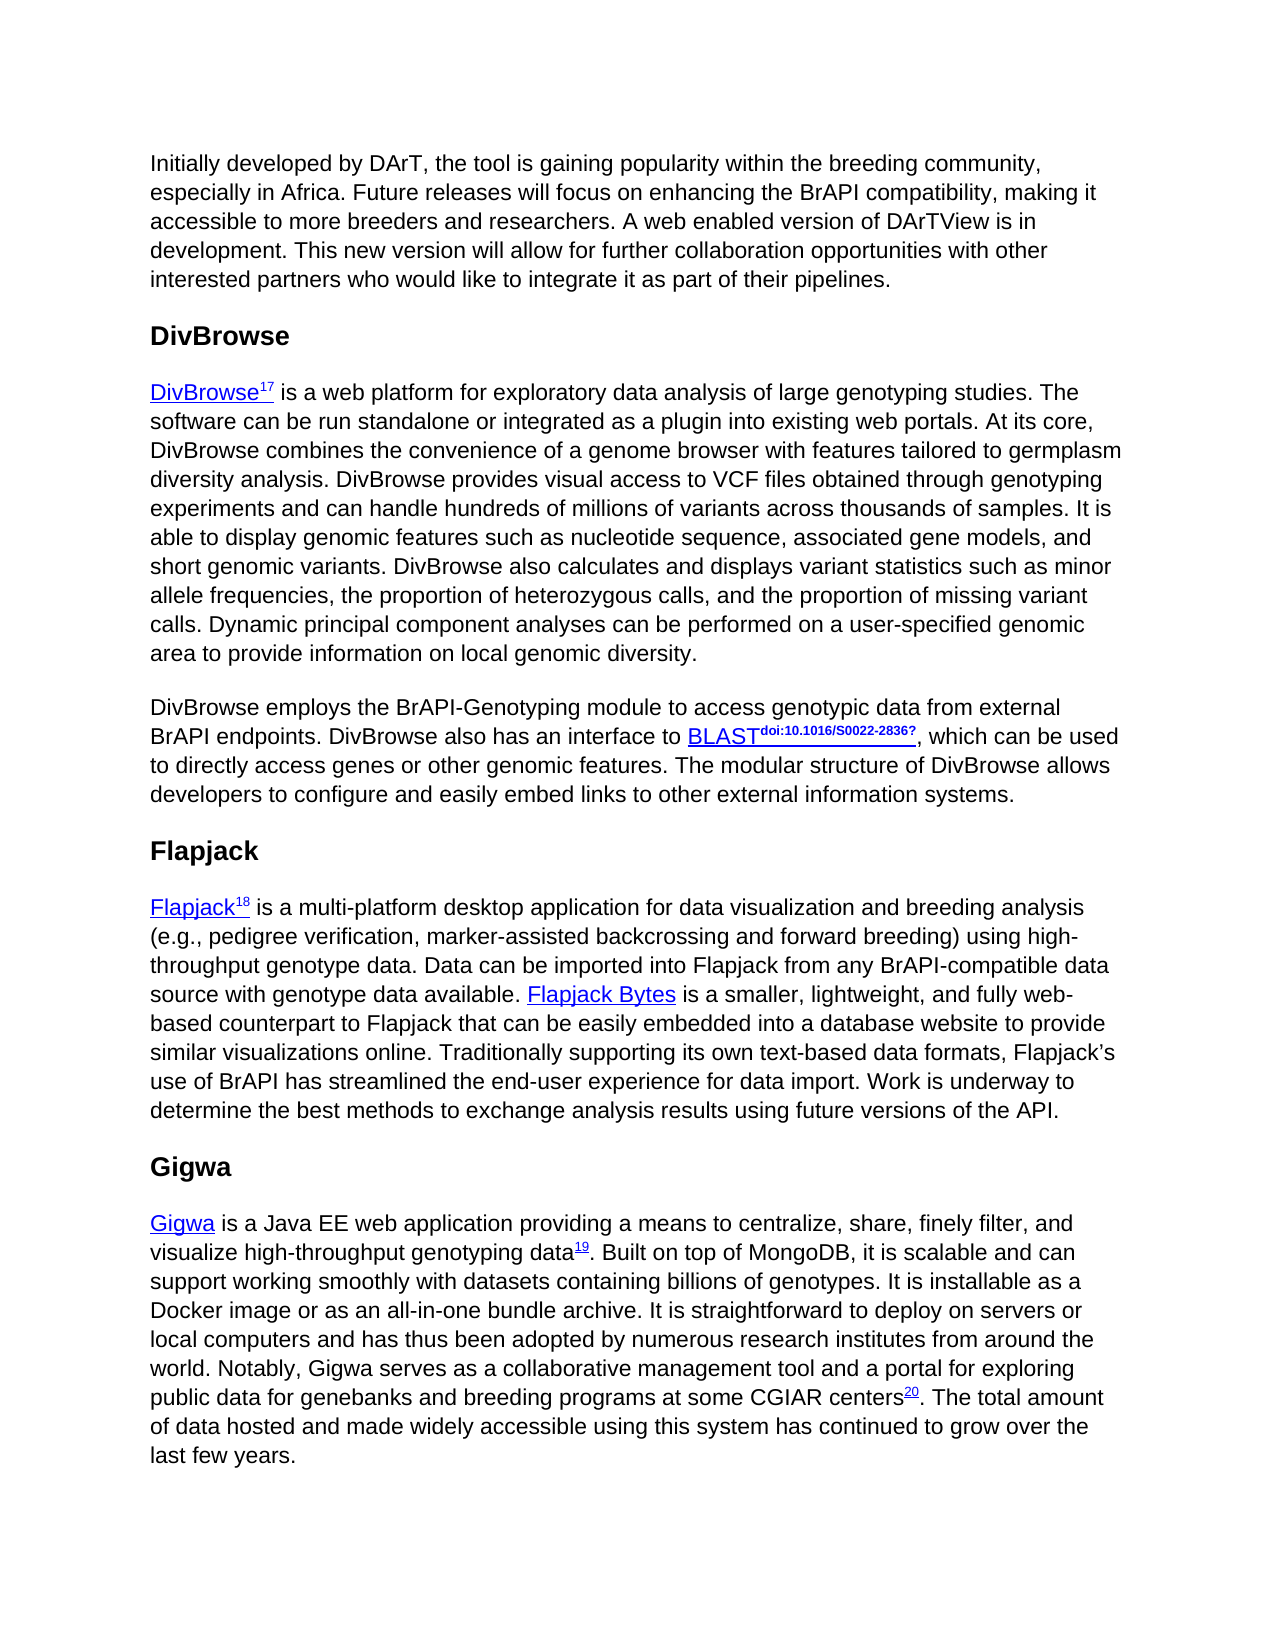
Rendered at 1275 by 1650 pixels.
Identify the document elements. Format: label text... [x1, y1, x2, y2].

text DivBrowse17 is a web platform for exploratory data analysis of large genotyping studies. The software can be run standalone or integrated as a plugin into existing web portals. At its core, DivBrowse combines the convenience of a genome browser with features tailored to germplasm diversity analysis. DivBrowse provides visual access to VCF files obtained through genotyping experiments and can handle hundreds of millions of variants across thousands of samples. It is able to display genomic features such as nucleotide sequence, associated gene models, and short genomic variants. DivBrowse also calculates and displays variant statistics such as minor allele frequencies, the proportion of heterozygous calls, and the proportion of missing variant calls. Dynamic principal component analyses can be performed on a user-specified genomic area to provide information on local genomic diversity. [150, 379, 1125, 666]
subtitle Gigwa [150, 1151, 1125, 1182]
subtitle DivBrowse [150, 320, 1125, 351]
subtitle Flapjack [150, 834, 1125, 866]
text Initially developed by DArT, the tool is gaining popularity within the breeding community, especially in Africa. Future releases will focus on enhancing the BrAPI compatibility, making it accessible to more breeders and researchers. A web enabled version of DArTView is in development. This new version will allow for further collaboration opportunities with other interested partners who would like to integrate it as part of their pipelines. [150, 150, 1125, 292]
text Flapjack18 is a multi-platform desktop application for data visualization and breeding analysis (e.g., pedigree verification, marker-assisted backcrossing and forward breeding) using high-throughput genotype data. Data can be imported into Flapjack from any BrAPI-compatible data source with genotype data available. Flapjack Bytes is a smaller, lightweight, and fully web-based counterpart to Flapjack that can be easily embedded into a database website to provide similar visualizations online. Traditionally supporting its own text-based data formats, Flapjack’s use of BrAPI has streamlined the end-user experience for data import. Work is underway to determine the best methods to exchange analysis results using future versions of the API. [150, 894, 1125, 1123]
text Gigwa is a Java EE web application providing a means to centralize, share, finely filter, and visualize high-throughput genotyping data19. Built on top of MongoDB, it is scalable and can support working smoothly with datasets containing billions of genotypes. It is installable as a Docker image or as an all-in-one bundle archive. It is straightforward to deploy on servers or local computers and has thus been adopted by numerous research institutes from around the world. Notably, Gigwa serves as a collaborative management tool and a portal for exploring public data for genebanks and breeding programs at some CGIAR centers20. The total amount of data hosted and made widely accessible using this system has continued to grow over the last few years. [150, 1210, 1125, 1468]
text DivBrowse employs the BrAPI-Genotyping module to access genotypic data from external BrAPI endpoints. DivBrowse also has an interface to BLASTdoi:10.1016/S0022-2836?, which can be used to directly access genes or other genomic features. The modular structure of DivBrowse allows developers to configure and easily embed links to other external information systems. [150, 694, 1125, 807]
